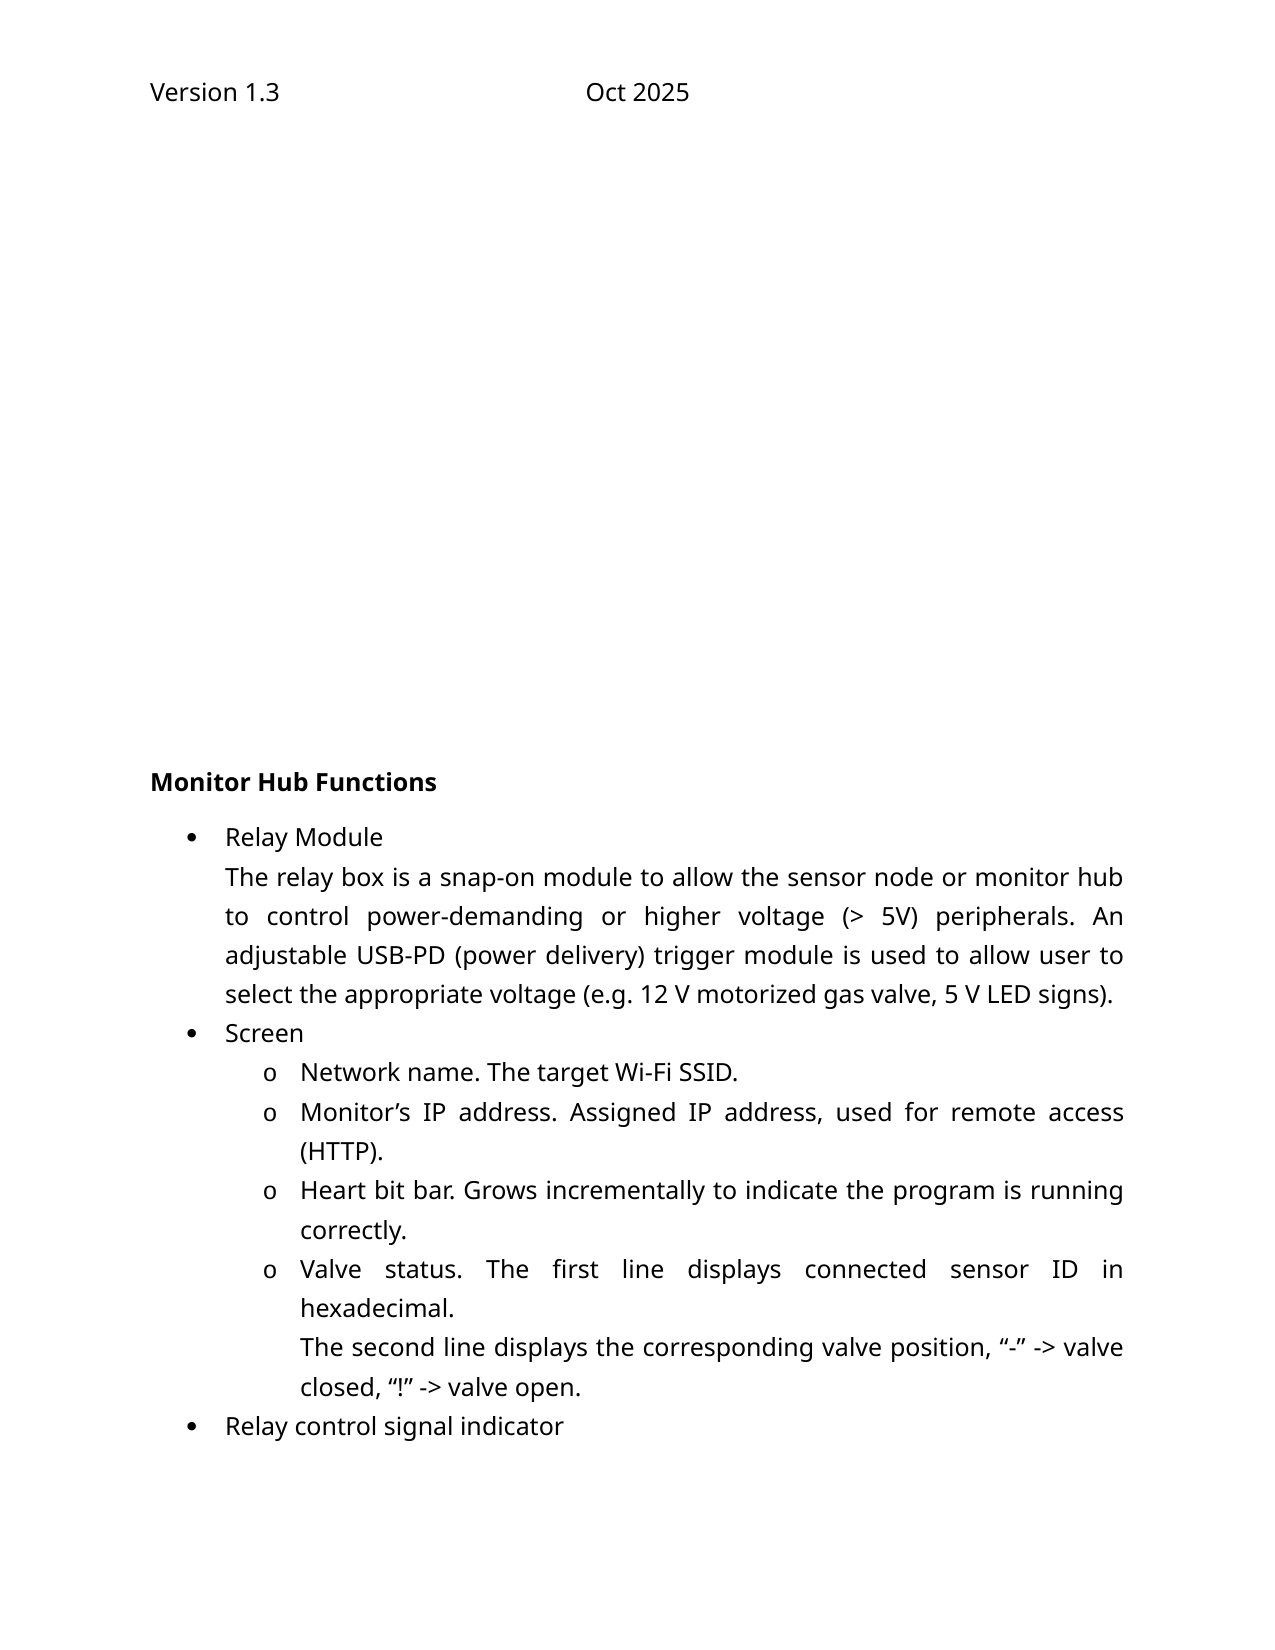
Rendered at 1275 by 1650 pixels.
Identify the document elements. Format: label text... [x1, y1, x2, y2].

list Heart bit bar. Grows incrementally to indicate the program is running correctly. [262, 1173, 1125, 1246]
list Screen [187, 1016, 1125, 1050]
list Relay control signal indicator [187, 1408, 1125, 1442]
list Relay Module [187, 820, 1125, 854]
list Monitor’s IP address. Assigned IP address, used for remote access (HTTP). [262, 1094, 1125, 1168]
list Network name. The target Wi-Fi SSID. [262, 1055, 1125, 1089]
list The relay box is a snap-on module to allow the sensor node or monitor hub to control power-demanding or higher voltage (> 5V) peripherals. An adjustable USB-PD (power delivery) trigger module is used to allow user to select the appropriate voltage (e.g. 12 V motorized gas valve, 5 V LED signs). [225, 859, 1125, 1011]
text Monitor Hub Functions [150, 764, 1125, 798]
list Valve status. The first line displays connected sensor ID in hexadecimal. [262, 1251, 1125, 1325]
list The second line displays the corresponding valve position, “-” -> valve closed, “!” -> valve open. [300, 1330, 1125, 1403]
